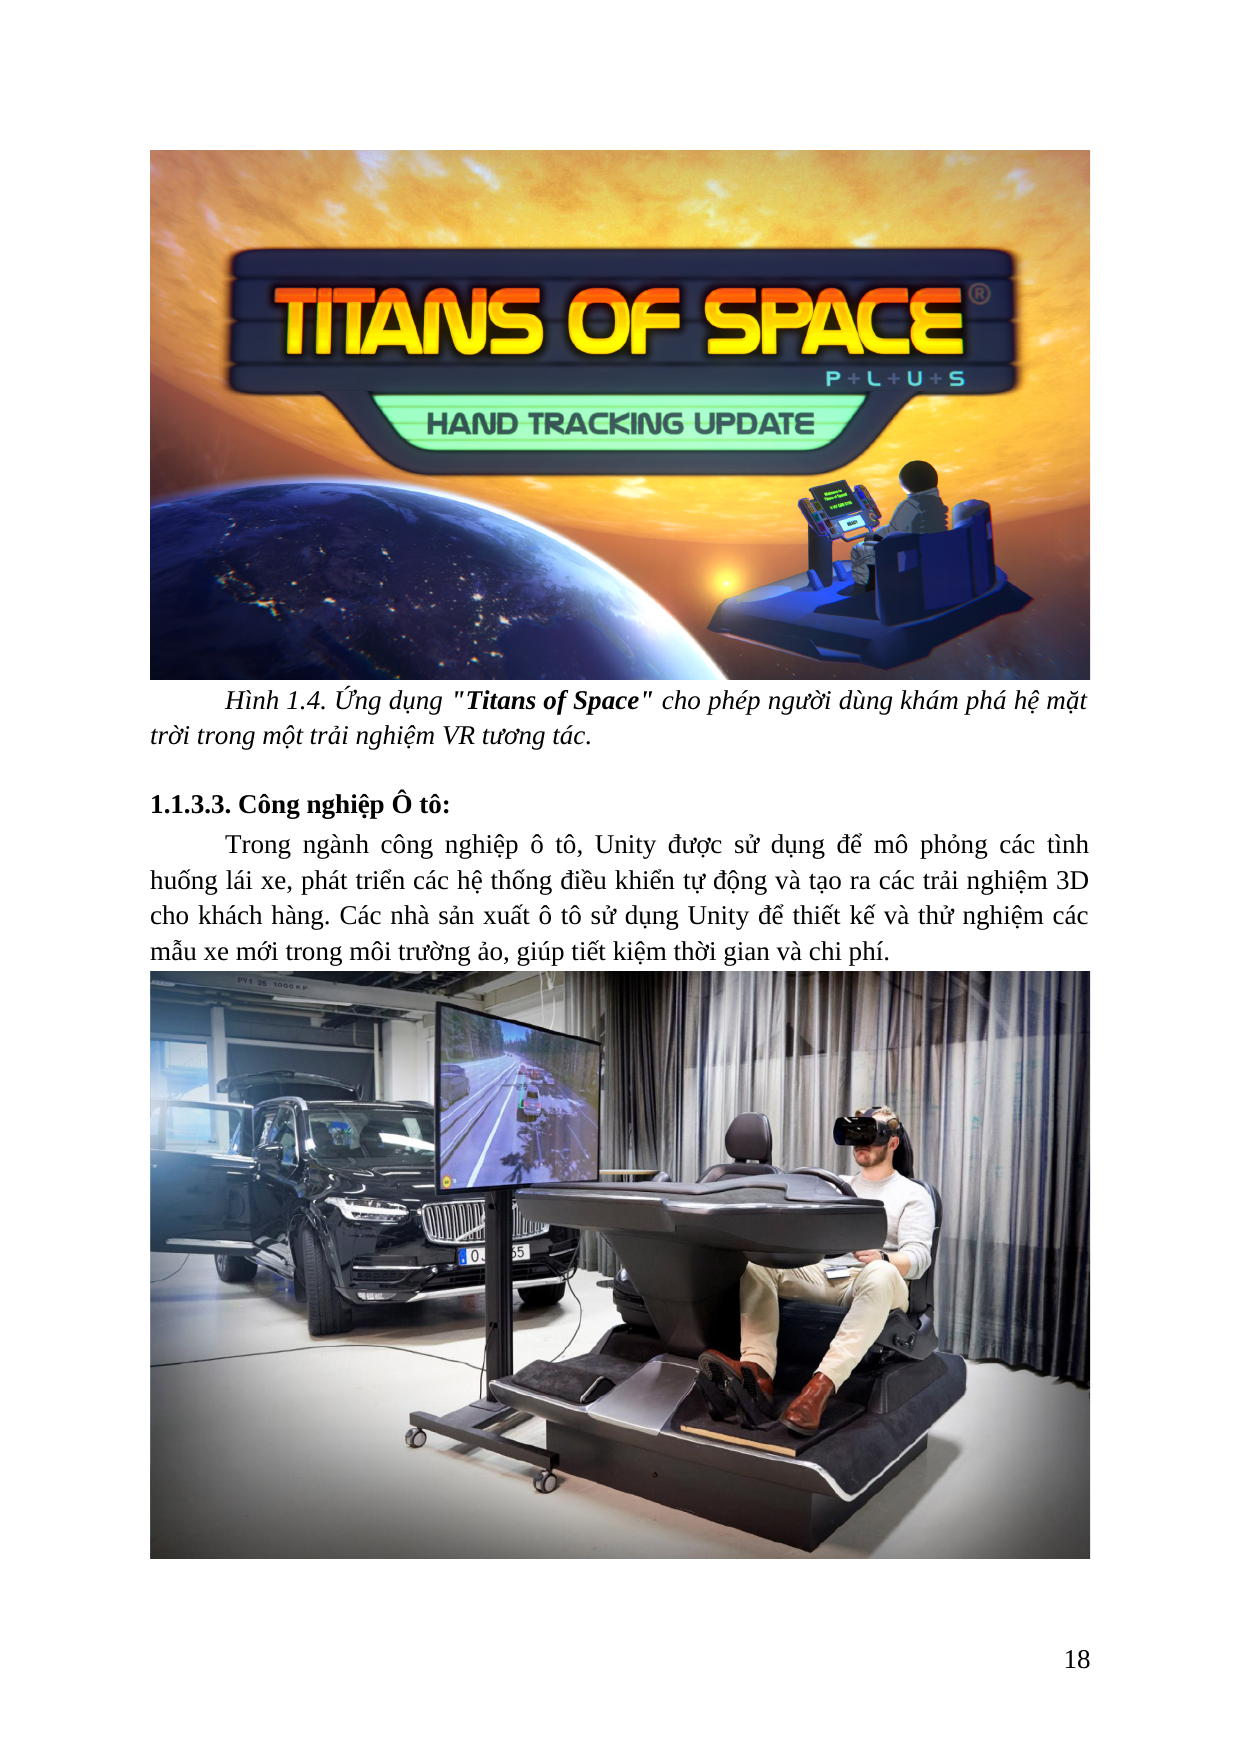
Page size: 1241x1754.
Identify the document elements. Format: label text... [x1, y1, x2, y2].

subtitle 1.1.3.3. Công nghiệp Ô tô: [150, 788, 1090, 820]
subtitle Hình 1.4. Ứng dụng "Titans of Space" cho phép người dùng khám phá hệ mặt trời trong một trải nghiệm VR tương tác. [150, 684, 1090, 751]
picture [150, 150, 1091, 680]
text Trong ngành công nghiệp ô tô, Unity được sử dụng để mô phỏng các tình huống lái xe, phát triển các hệ thống điều khiển tự động và tạo ra các trải nghiệm 3D cho khách hàng. Các nhà sản xuất ô tô sử dụng Unity để thiết kế và thử nghiệm các mẫu xe mới trong môi trường ảo, giúp tiết kiệm thời gian và chi phí. [150, 828, 1090, 966]
picture [150, 971, 1091, 1559]
